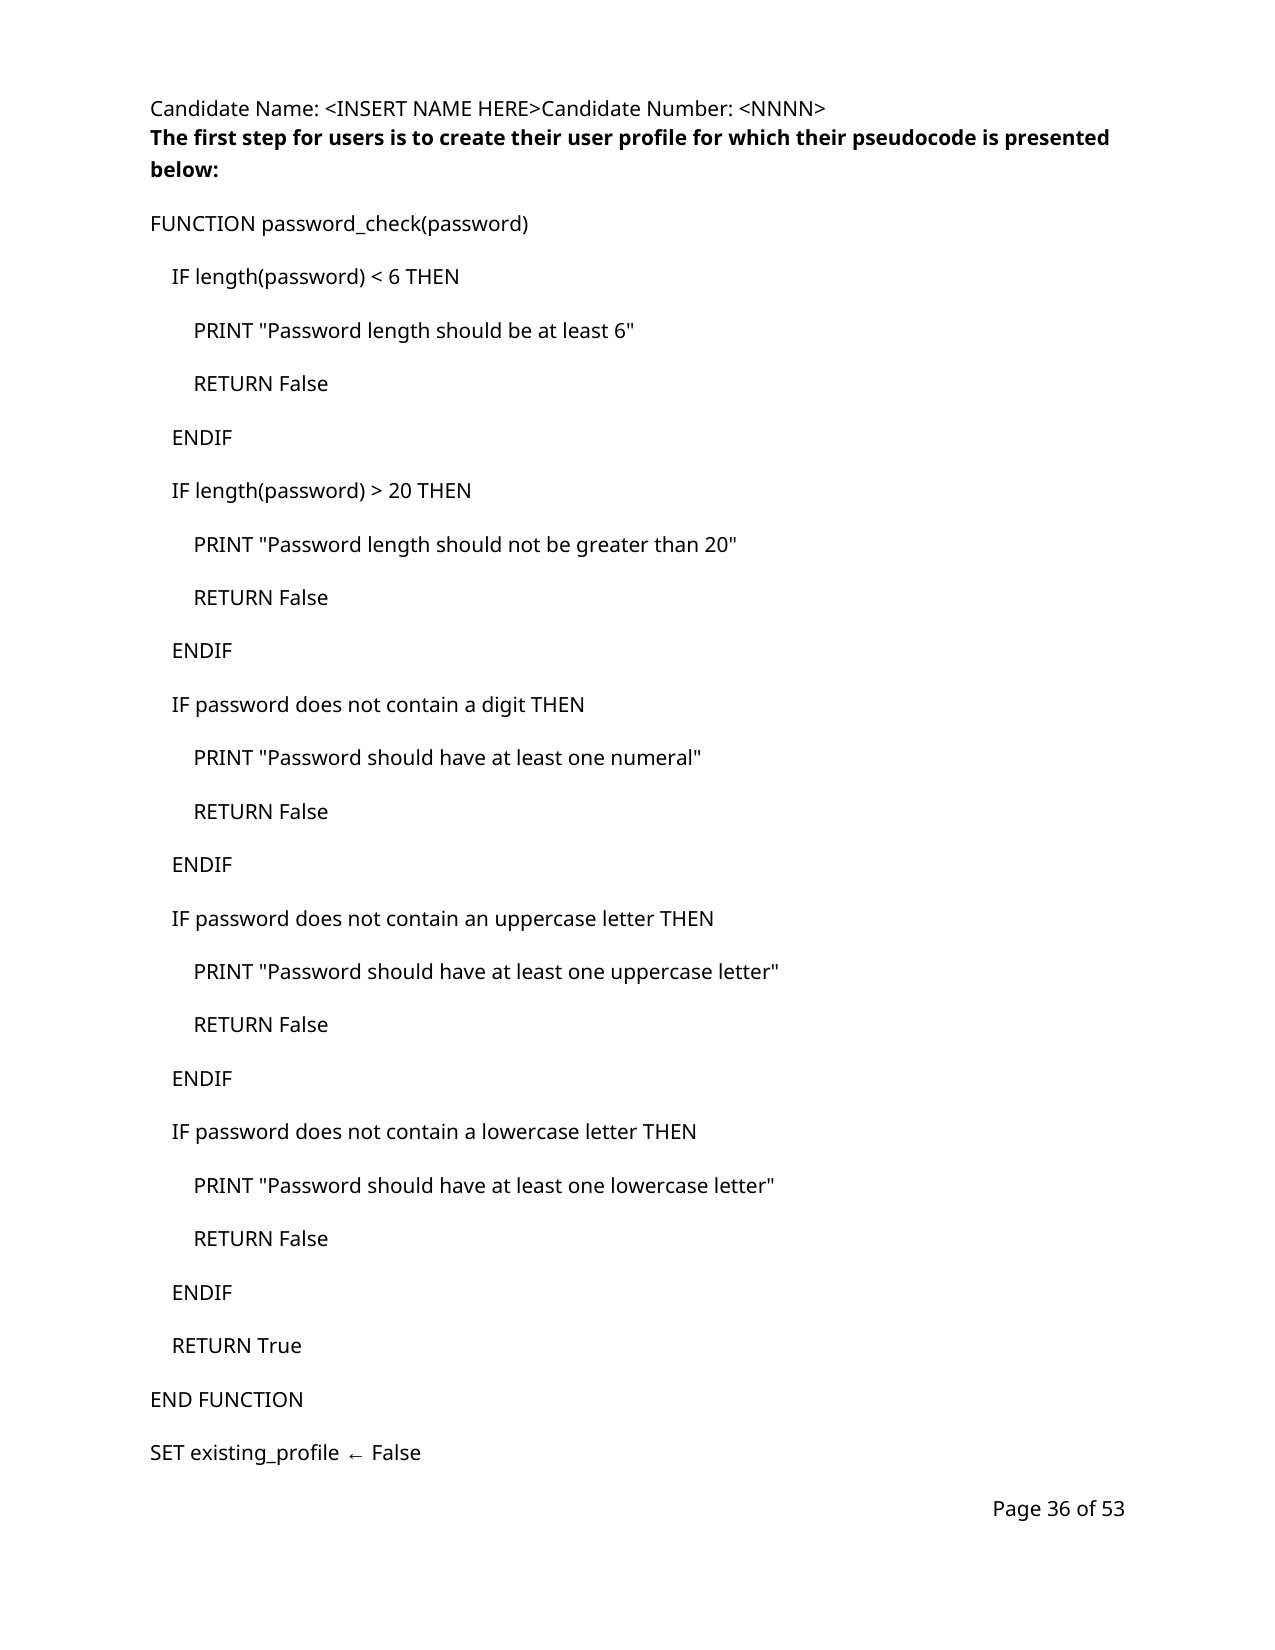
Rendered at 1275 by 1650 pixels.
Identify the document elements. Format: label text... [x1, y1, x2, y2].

text IF length(password) < 6 THEN [150, 262, 1125, 291]
text RETURN False [150, 583, 1125, 612]
text The first step for users is to create their user profile for which their pseudocode is presented below: [150, 123, 1125, 184]
text RETURN False [150, 1011, 1125, 1039]
text SET existing_profile ← False [150, 1438, 1125, 1467]
text IF password does not contain a lowercase letter THEN [150, 1117, 1125, 1146]
text PRINT "Password length should not be greater than 20" [150, 530, 1125, 558]
text RETURN True [150, 1331, 1125, 1360]
text RETURN False [150, 1224, 1125, 1253]
text RETURN False [150, 797, 1125, 825]
text ENDIF [150, 423, 1125, 451]
text IF password does not contain an uppercase letter THEN [150, 904, 1125, 932]
text PRINT "Password should have at least one lowercase letter" [150, 1171, 1125, 1199]
text IF length(password) > 20 THEN [150, 476, 1125, 505]
text PRINT "Password should have at least one numeral" [150, 743, 1125, 772]
text ENDIF [150, 850, 1125, 879]
text END FUNCTION [150, 1385, 1125, 1413]
text FUNCTION password_check(password) [150, 209, 1125, 237]
text IF password does not contain a digit THEN [150, 690, 1125, 718]
text ENDIF [150, 1064, 1125, 1092]
text RETURN False [150, 369, 1125, 398]
text ENDIF [150, 637, 1125, 665]
text PRINT "Password should have at least one uppercase letter" [150, 957, 1125, 986]
text ENDIF [150, 1278, 1125, 1306]
text PRINT "Password length should be at least 6" [150, 316, 1125, 344]
